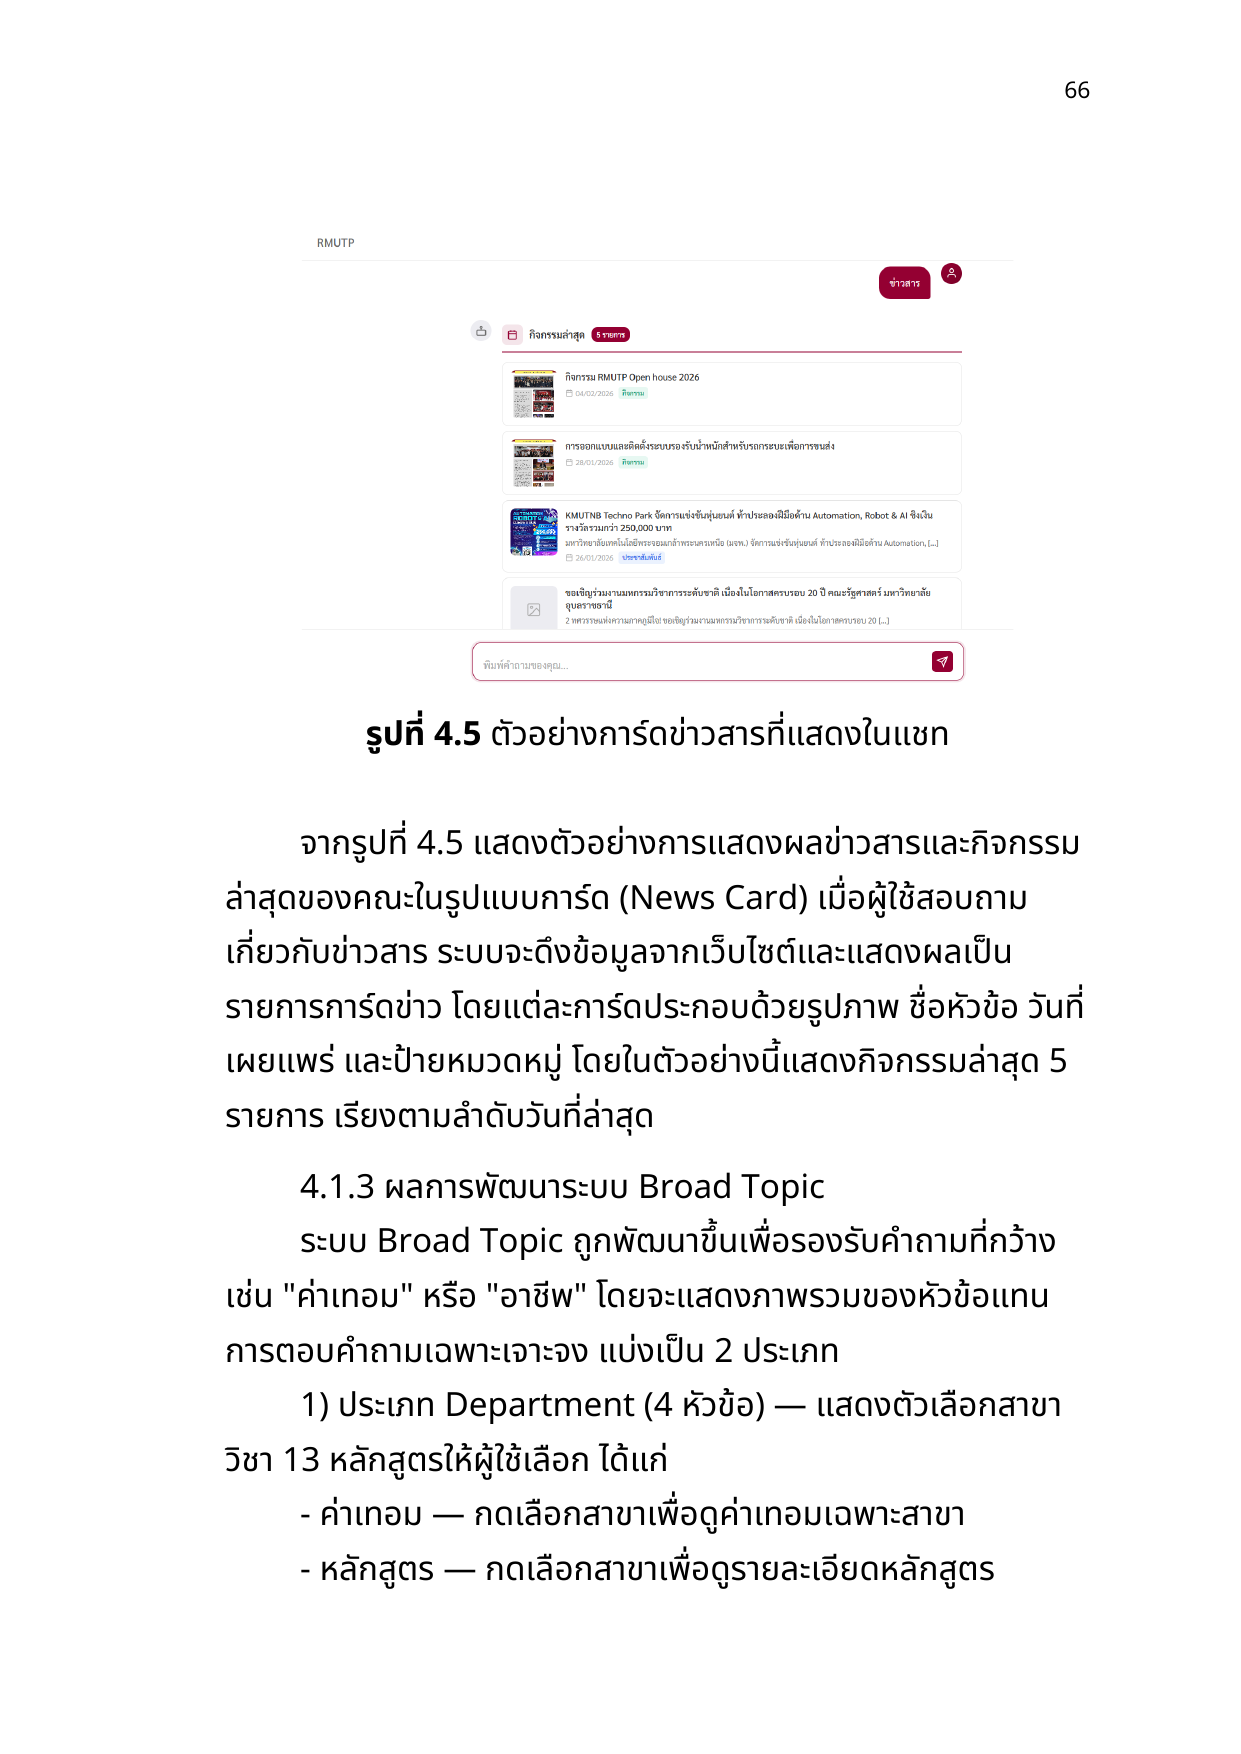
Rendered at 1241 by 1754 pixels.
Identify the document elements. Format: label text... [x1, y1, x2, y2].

text 1) ประเภท Department (4 หัวข้อ) — แสดงตัวเลือกสาขาวิชา 13 หลักสูตรให้ผู้ใช้เลือก ได้แก่ [225, 1381, 1090, 1486]
text - ค่าเทอม — กดเลือกสาขาเพื่อดูค่าเทอมเฉพาะสาขา [225, 1490, 1090, 1541]
text 4.1.3 ผลการพัฒนาระบบ Broad Topic [225, 1163, 1090, 1213]
subtitle รูปที่ 4.5 ตัวอย่างการ์ดข่าวสารที่แสดงในแชท [225, 710, 1090, 761]
text - หลักสูตร — กดเลือกสาขาเพื่อดูรายละเอียดหลักสูตร [225, 1545, 1090, 1595]
picture [301, 225, 1014, 700]
text ระบบ Broad Topic ถูกพัฒนาขึ้นเพื่อรองรับคำถามที่กว้าง เช่น "ค่าเทอม" หรือ "อาชีพ" โดยจะแสดงภาพรวมของหัวข้อแทนการตอบคำถามเฉพาะเจาะจง แบ่งเป็น 2 ประเภท [225, 1217, 1090, 1377]
text จากรูปที่ 4.5 แสดงตัวอย่างการแสดงผลข่าวสารและกิจกรรมล่าสุดของคณะในรูปแบบการ์ด (News Card) เมื่อผู้ใช้สอบถามเกี่ยวกับข่าวสาร ระบบจะดึงข้อมูลจากเว็บไซต์และแสดงผลเป็นรายการการ์ดข่าว โดยแต่ละการ์ดประกอบด้วยรูปภาพ ชื่อหัวข้อ วันที่เผยแพร่ และป้ายหมวดหมู่ โดยในตัวอย่างนี้แสดงกิจกรรมล่าสุด 5 รายการ เรียงตามลำดับวันที่ล่าสุด [225, 819, 1090, 1142]
